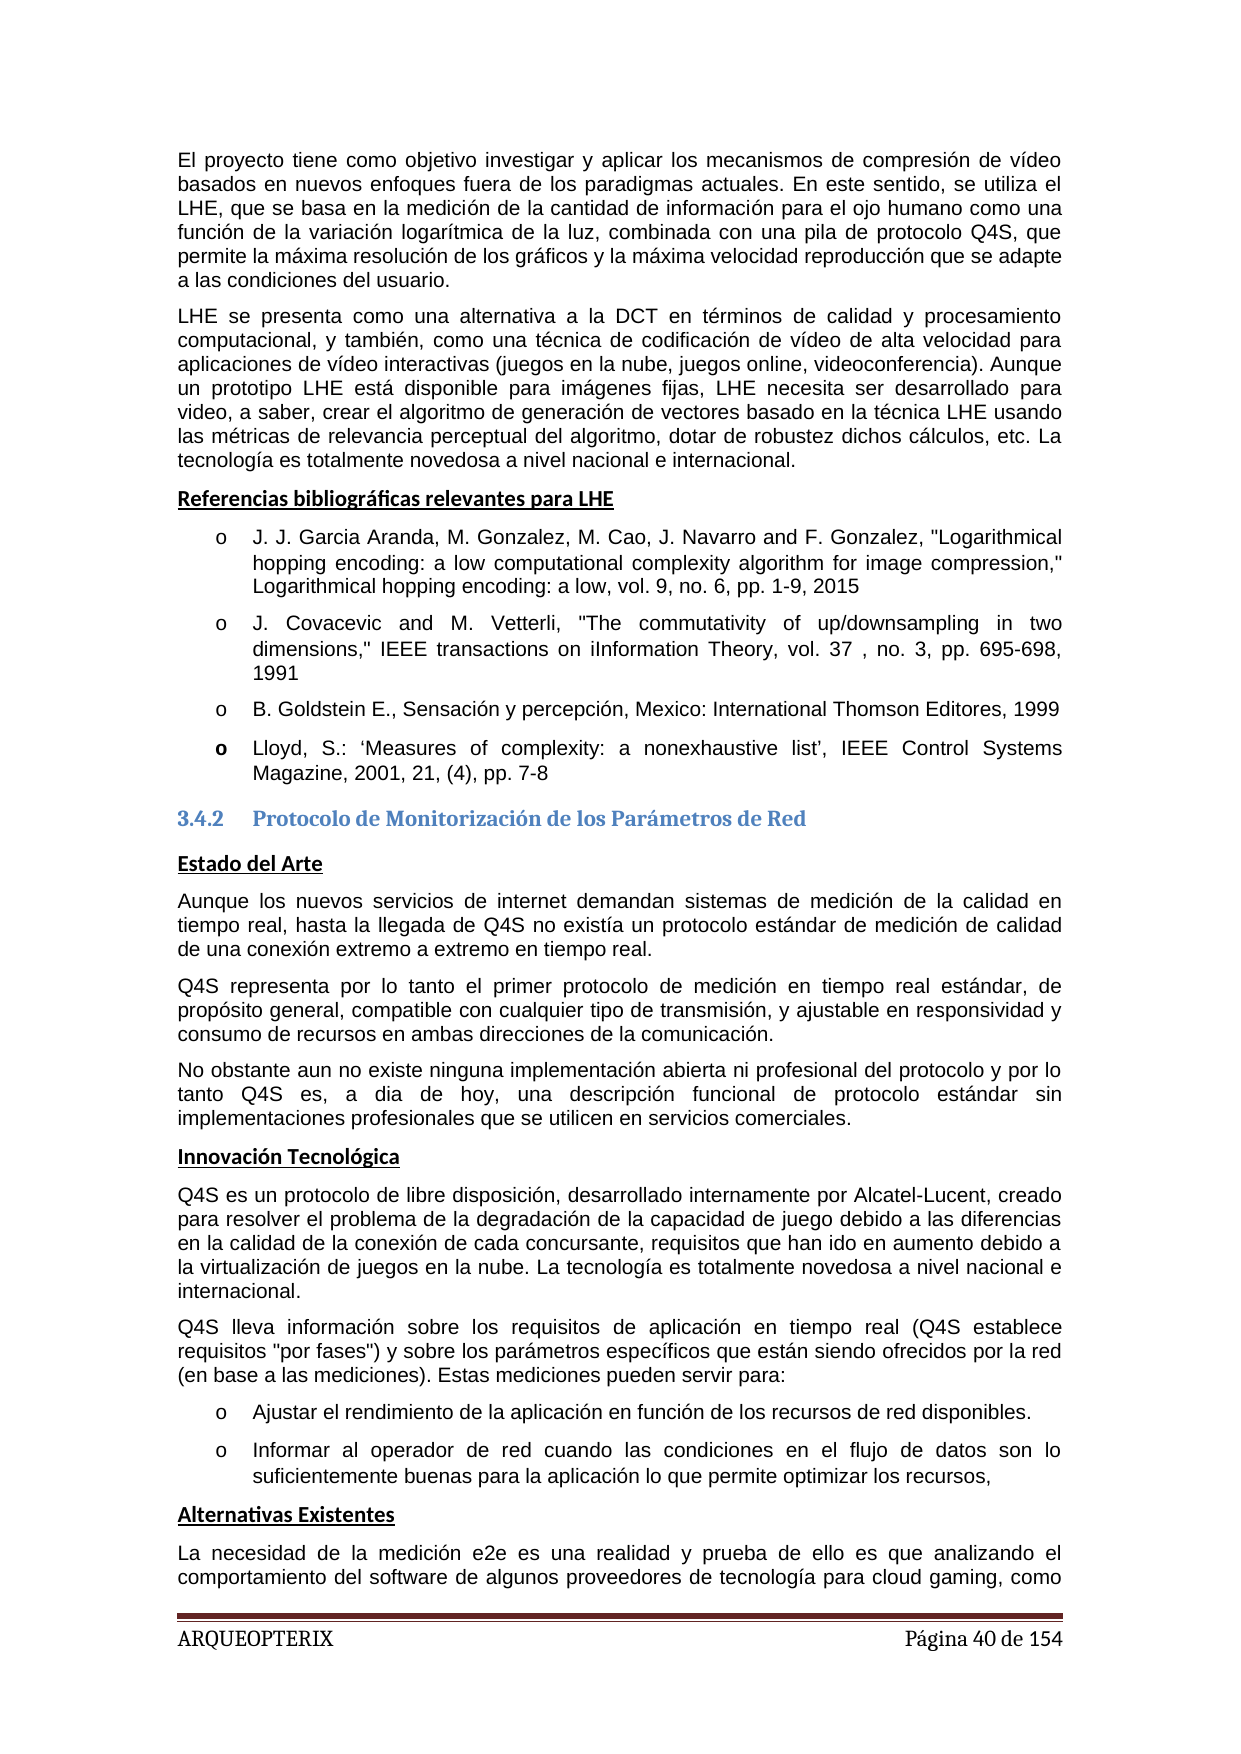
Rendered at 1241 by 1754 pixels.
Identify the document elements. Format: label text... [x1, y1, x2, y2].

text Lloyd, S.: ‘Measures of complexity: a nonexhaustive list’, IEEE Control Systems Magazine, 2001, 21, (4), pp. 7-8 [215, 735, 1063, 785]
text Ajustar el rendimiento de la aplicación en función de los recursos de red disponibles. [215, 1399, 1063, 1425]
text J. Covacevic and M. Vetterli, "The commutativity of up/downsampling in two dimensions," IEEE transactions on iInformation Theory, vol. 37 , no. 3, pp. 695-698, 1991 [215, 611, 1063, 684]
text J. J. Garcia Aranda, M. Gonzalez, M. Cao, J. Navarro and F. Gonzalez, "Logarithmical hopping encoding: a low computational complexity algorithm for image compression," Logarithmical hopping encoding: a low, vol. 9, no. 6, pp. 1-9, 2015 [215, 524, 1063, 598]
text Aunque los nuevos servicios de internet demandan sistemas de medición de la calidad en tiempo real, hasta la llegada de Q4S no existía un protocolo estándar de medición de calidad de una conexión extremo a extremo en tiempo real. [177, 889, 1063, 961]
text El proyecto tiene como objetivo investigar y aplicar los mecanismos de compresión de vídeo basados en nuevos enfoques fuera de los paradigmas actuales. En este sentido, se utiliza el LHE, que se basa en la medición de la cantidad de información para el ojo humano como una función de la variación logarítmica de la luz, combinada con una pila de protocolo Q4S, que permite la máxima resolución de los gráficos y la máxima velocidad reproducción que se adapte a las condiciones del usuario. [177, 148, 1063, 291]
text Q4S representa por lo tanto el primer protocolo de medición en tiempo real estándar, de propósito general, compatible con cualquier tipo de transmisión, y ajustable en responsividad y consumo de recursos en ambas direcciones de la comunicación. [177, 974, 1063, 1046]
text Referencias bibliográficas relevantes para LHE [177, 484, 1063, 512]
text Q4S es un protocolo de libre disposición, desarrollado internamente por Alcatel-Lucent, creado para resolver el problema de la degradación de la capacidad de juego debido a las diferencias en la calidad de la conexión de cada concursante, requisitos que han ido en aumento debido a la virtualización de juegos en la nube. La tecnología es totalmente novedosa a nivel nacional e internacional. [177, 1183, 1063, 1303]
text Estado del Arte [177, 849, 1063, 877]
text Innovación Tecnológica [177, 1142, 1063, 1170]
text B. Goldstein E., Sensación y percepción, Mexico: International Thomson Editores, 1999 [215, 697, 1063, 723]
text No obstante aun no existe ninguna implementación abierta ni profesional del protocolo y por lo tanto Q4S es, a dia de hoy, una descripción funcional de protocolo estándar sin implementaciones profesionales que se utilicen en servicios comerciales. [177, 1058, 1063, 1130]
text Q4S lleva información sobre los requisitos de aplicación en tiempo real (Q4S establece requisitos "por fases") y sobre los parámetros específicos que están siendo ofrecidos por la red (en base a las mediciones). Estas mediciones pueden servir para: [177, 1315, 1063, 1387]
text Informar al operador de red cuando las condiciones en el flujo de datos son lo suficientemente buenas para la aplicación lo que permite optimizar los recursos, [215, 1438, 1063, 1488]
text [177, 1541, 1063, 1589]
text LHE se presenta como una alternativa a la DCT en términos de calidad y procesamiento computacional, y también, como una técnica de codificación de vídeo de alta velocidad para aplicaciones de vídeo interactivas (juegos en la nube, juegos online, videoconferencia). Aunque un prototipo LHE está disponible para imágenes fijas, LHE necesita ser desarrollado para video, a saber, crear el algoritmo de generación de vectores basado en la técnica LHE usando las métricas de relevancia perceptual del algoritmo, dotar de robustez dichos cálculos, etc. La tecnología es totalmente novedosa a nivel nacional e internacional. [177, 304, 1063, 472]
text Alternativas Existentes [177, 1500, 1063, 1528]
subtitle Protocolo de Monitorización de los Parámetros de Red [177, 806, 1063, 832]
